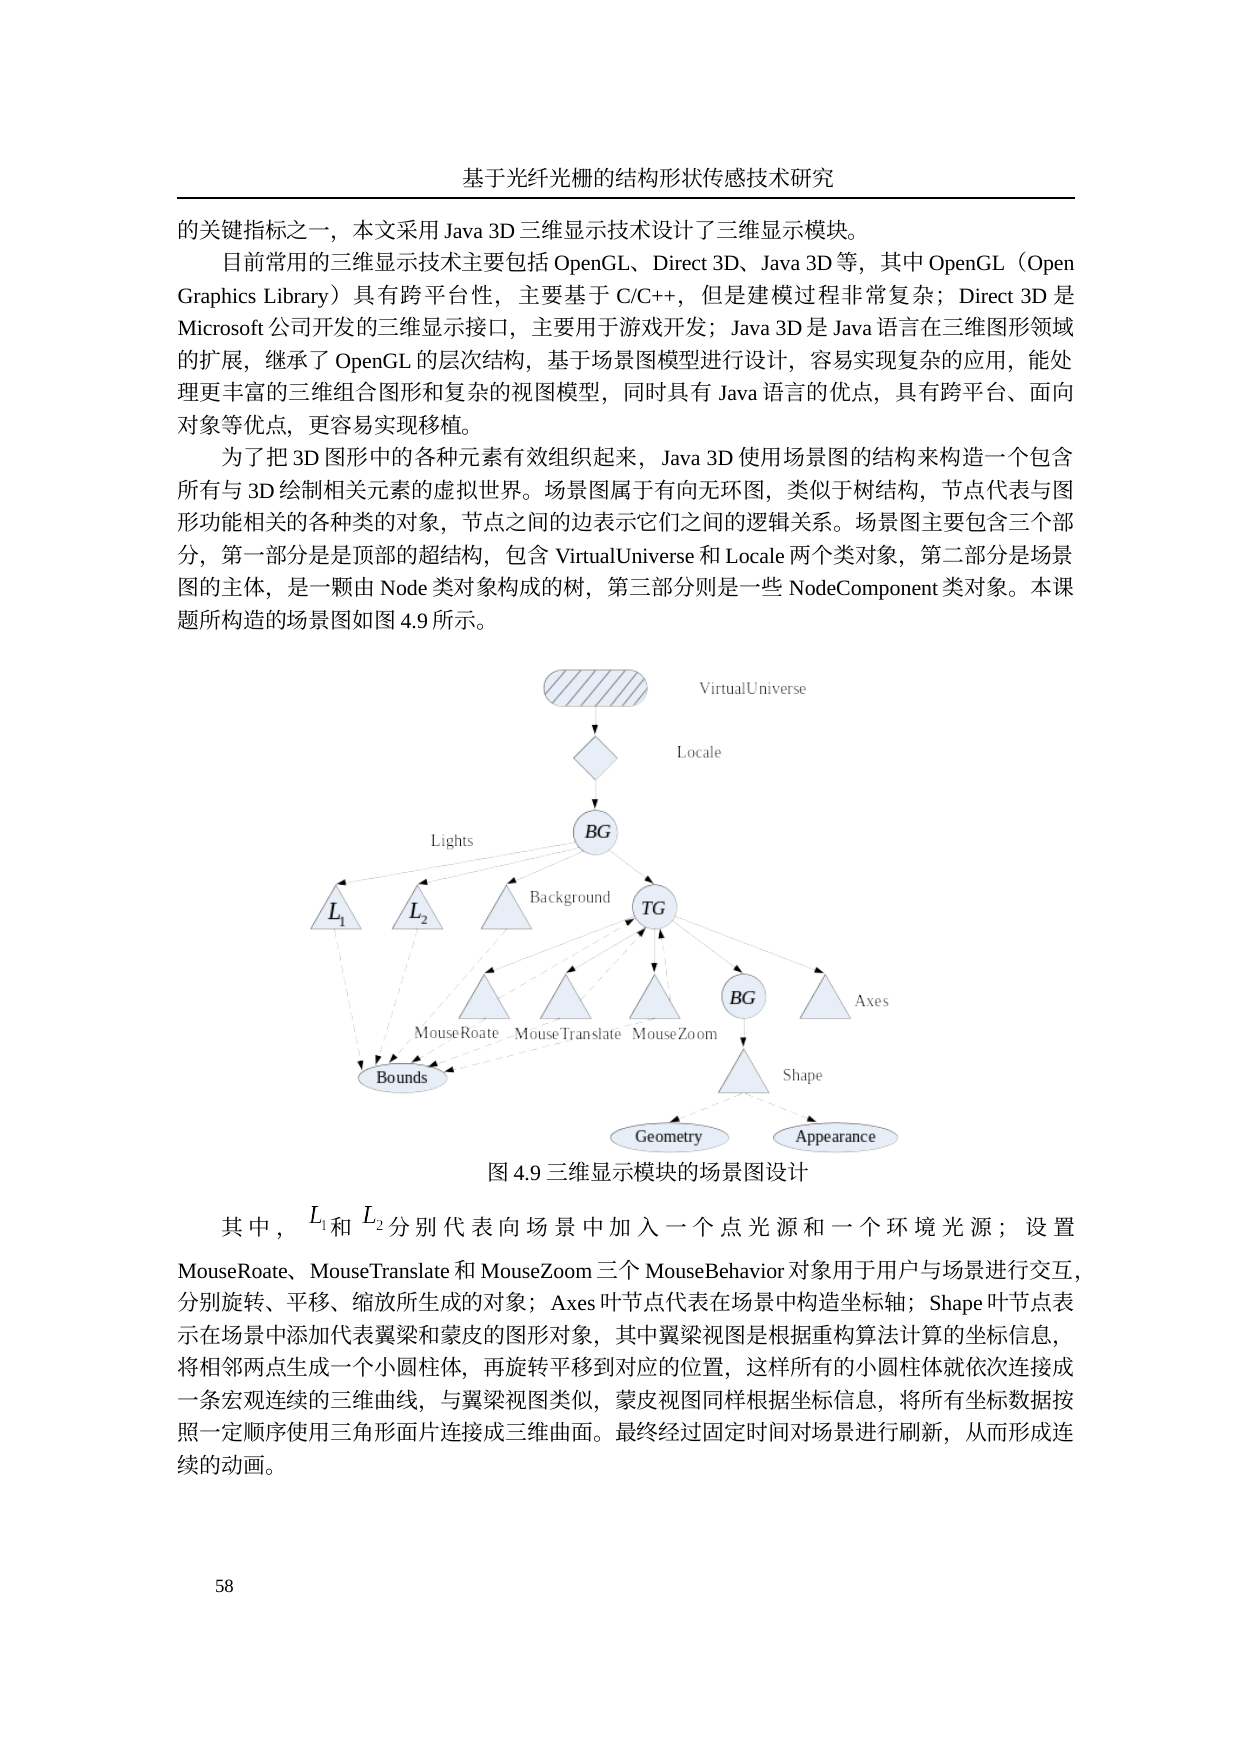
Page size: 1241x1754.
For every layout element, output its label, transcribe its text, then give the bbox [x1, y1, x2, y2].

text 目前常用的三维显示技术主要包括OpenGL、Direct 3D、Java 3D等，其中OpenGL（Open Graphics Library）具有跨平台性，主要基于C/C++，但是建模过程非常复杂；Direct 3D是Microsoft公司开发的三维显示接口，主要用于游戏开发；Java 3D是Java语言在三维图形领域的扩展，继承了OpenGL的层次结构，基于场景图模型进行设计，容易实现复杂的应用，能处理更丰富的三维组合图形和复杂的视图模型，同时具有Java语言的优点，具有跨平台、面向对象等优点，更容易实现移植。 [177, 245, 1075, 440]
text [177, 212, 1075, 245]
text 其中，和分别代表向场景中加入一个点光源和一个环境光源；设置MouseRoate、MouseTranslate和MouseZoom三个MouseBehavior对象用于用户与场景进行交互，分别旋转、平移、缩放所生成的对象；Axes叶节点代表在场景中构造坐标轴；Shape叶节点表示在场景中添加代表翼梁和蒙皮的图形对象，其中翼梁视图是根据重构算法计算的坐标信息，将相邻两点生成一个小圆柱体，再旋转平移到对应的位置，这样所有的小圆柱体就依次连接成一条宏观连续的三维曲线，与翼梁视图类似，蒙皮视图同样根据坐标信息，将所有坐标数据按照一定顺序使用三角形面片连接成三维曲面。最终经过固定时间对场景进行刷新，从而形成连续的动画。 [177, 1187, 1075, 1480]
text 为了把3D图形中的各种元素有效组织起来，Java 3D使用场景图的结构来构造一个包含所有与3D绘制相关元素的虚拟世界。场景图属于有向无环图，类似于树结构，节点代表与图形功能相关的各种类的对象，节点之间的边表示它们之间的逻辑关系。场景图主要包含三个部分，第一部分是是顶部的超结构，包含VirtualUniverse和Locale两个类对象，第二部分是场景图的主体，是一颗由Node类对象构成的树，第三部分则是一些NodeComponent类对象。本课题所构造的场景图如图4.9所示。 [177, 440, 1075, 635]
text 图4.9 三维显示模块的场景图设计 [177, 1155, 1075, 1187]
